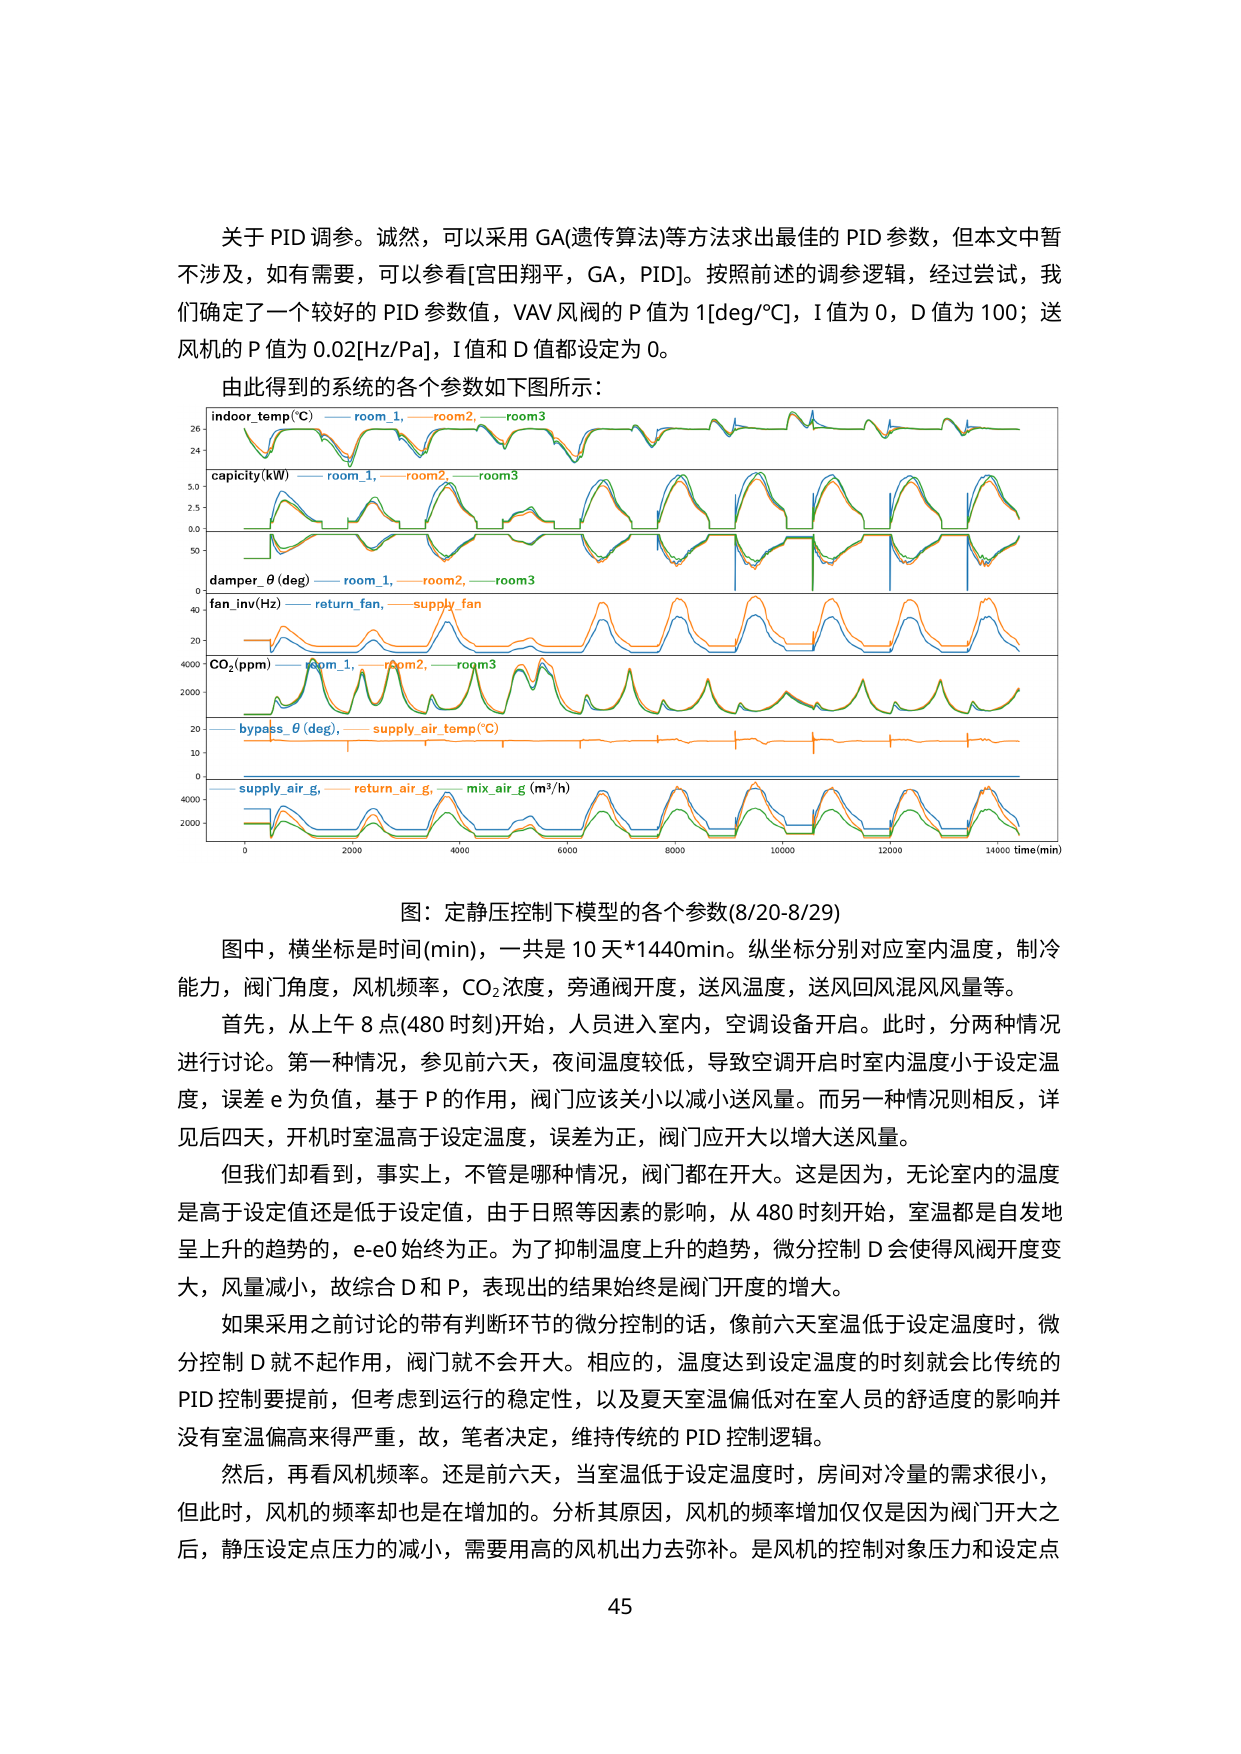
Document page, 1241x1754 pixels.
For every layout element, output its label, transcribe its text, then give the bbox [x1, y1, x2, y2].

text 关于PID调参。诚然，可以采用GA(遗传算法)等方法求出最佳的PID参数，但本文中暂不涉及，如有需要，可以参看[宫田翔平，GA，PID]。按照前述的调参逻辑，经过尝试，我们确定了一个较好的PID参数值，VAV风阀的P值为1[deg/℃]，I值为0，D值为100；送风机的P值为0.02[Hz/Pa]，I值和D值都设定为0。 [177, 217, 1063, 367]
text 图中，横坐标是时间(min)，一共是10天*1440min。纵坐标分别对应室内温度，制冷能力，阀门角度，风机频率，CO2浓度，旁通阀开度，送风温度，送风回风混风风量等。 [177, 929, 1063, 1004]
text 首先，从上午8点(480时刻)开始，人员进入室内，空调设备开启。此时，分两种情况进行讨论。第一种情况，参见前六天，夜间温度较低，导致空调开启时室内温度小于设定温度，误差e为负值，基于P的作用，阀门应该关小以减小送风量。而另一种情况则相反，详见后四天，开机时室温高于设定温度，误差为正，阀门应开大以增大送风量。 [177, 1004, 1063, 1154]
picture [177, 404, 1063, 863]
text 如果采用之前讨论的带有判断环节的微分控制的话，像前六天室温低于设定温度时，微分控制D就不起作用，阀门就不会开大。相应的，温度达到设定温度的时刻就会比传统的PID控制要提前，但考虑到运行的稳定性，以及夏天室温偏低对在室人员的舒适度的影响并没有室温偏高来得严重，故，笔者决定，维持传统的PID控制逻辑。 [177, 1304, 1063, 1454]
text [177, 1454, 1063, 1567]
text 由此得到的系统的各个参数如下图所示： [177, 367, 1063, 404]
text 但我们却看到，事实上，不管是哪种情况，阀门都在开大。这是因为，无论室内的温度是高于设定值还是低于设定值，由于日照等因素的影响，从480时刻开始，室温都是自发地呈上升的趋势的，e-e0始终为正。为了抑制温度上升的趋势，微分控制D会使得风阀开度变大，风量减小，故综合D和P，表现出的结果始终是阀门开度的增大。 [177, 1154, 1063, 1304]
text 图：定静压控制下模型的各个参数(8/20-8/29) [177, 892, 1063, 929]
